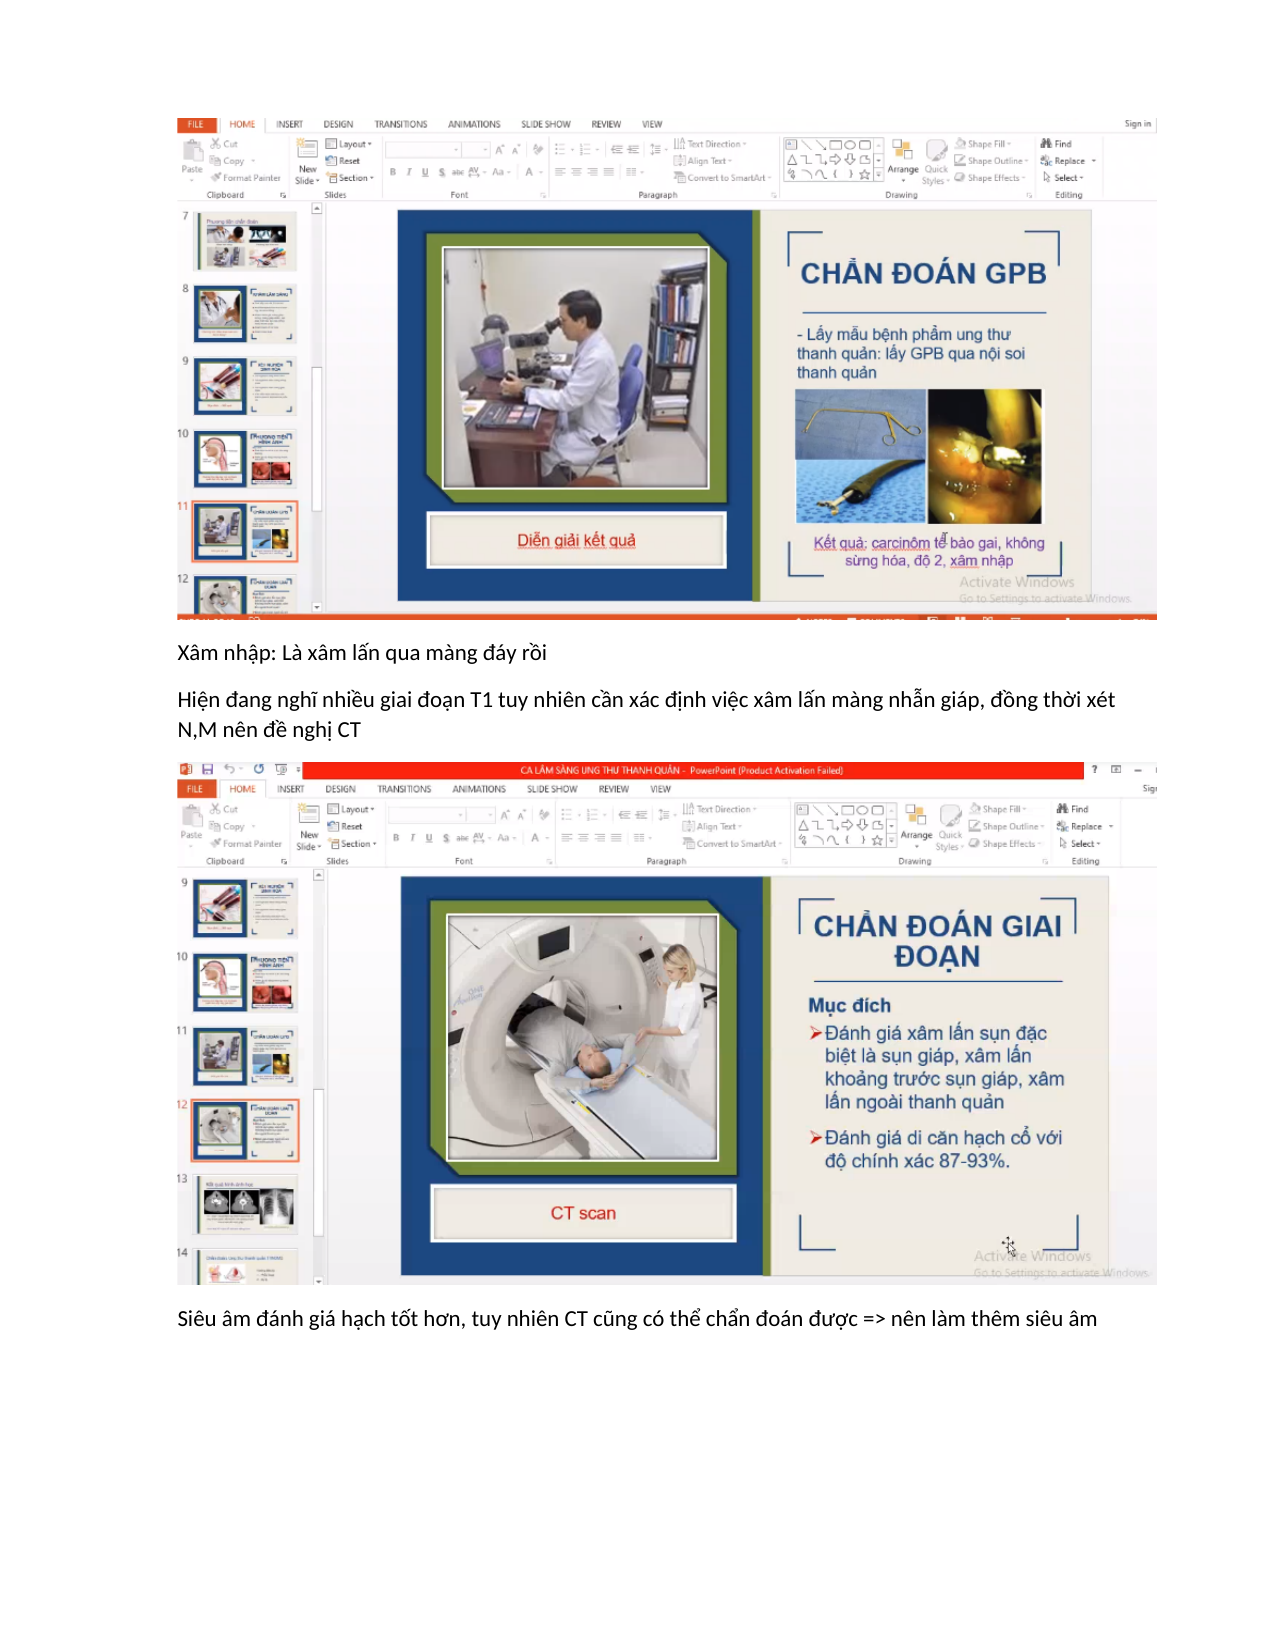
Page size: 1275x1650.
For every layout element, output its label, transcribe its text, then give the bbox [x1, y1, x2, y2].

text Xâm nhập: Là xâm lấn qua màng đáy rồi [177, 638, 1157, 667]
picture [177, 118, 1157, 620]
picture [177, 762, 1157, 1285]
text Siêu âm đánh giá hạch tốt hơn, tuy nhiên CT cũng có thể chẩn đoán được => nên làm thêm siêu âm [177, 1304, 1157, 1332]
text Hiện đang nghĩ nhiều giai đoạn T1 tuy nhiên cần xác định việc xâm lấn màng nhẫn giáp, đồng thời xét N,M nên đề nghị CT [177, 685, 1157, 744]
